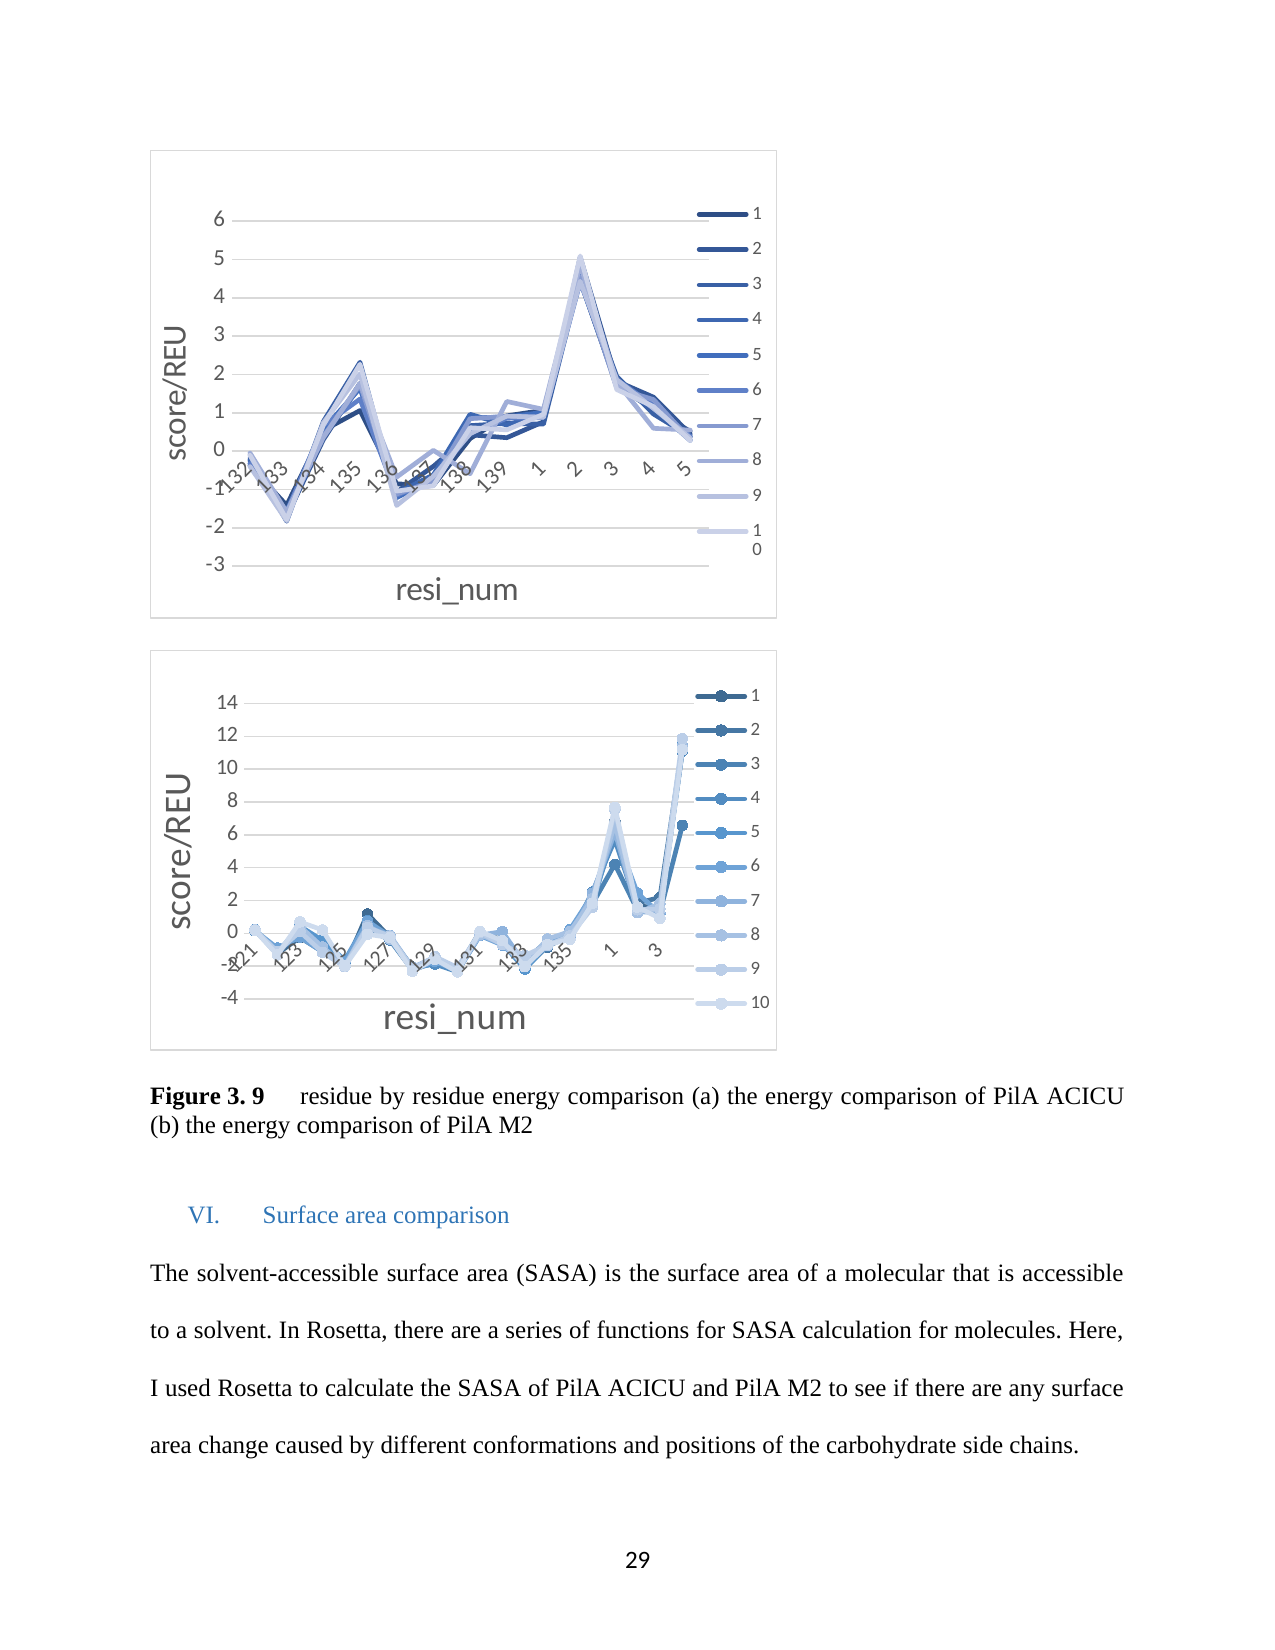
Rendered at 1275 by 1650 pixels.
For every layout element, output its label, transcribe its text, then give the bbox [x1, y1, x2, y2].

text The solvent-accessible surface area (SASA) is the surface area of a molecular that is accessible to a solvent. In Rosetta, there are a series of functions for SASA calculation for molecules. Here, I used Rosetta to calculate the SASA of PilA ACICU and PilA M2 to see if there are any surface area change caused by different conformations and positions of the carbohydrate side chains. [150, 1258, 1125, 1459]
text Figure 3. 9 residue by residue energy comparison (a) the energy comparison of PilA ACICU (b) the energy comparison of PilA M2 [150, 1081, 1125, 1139]
subtitle Surface area comparison [187, 1201, 1125, 1229]
